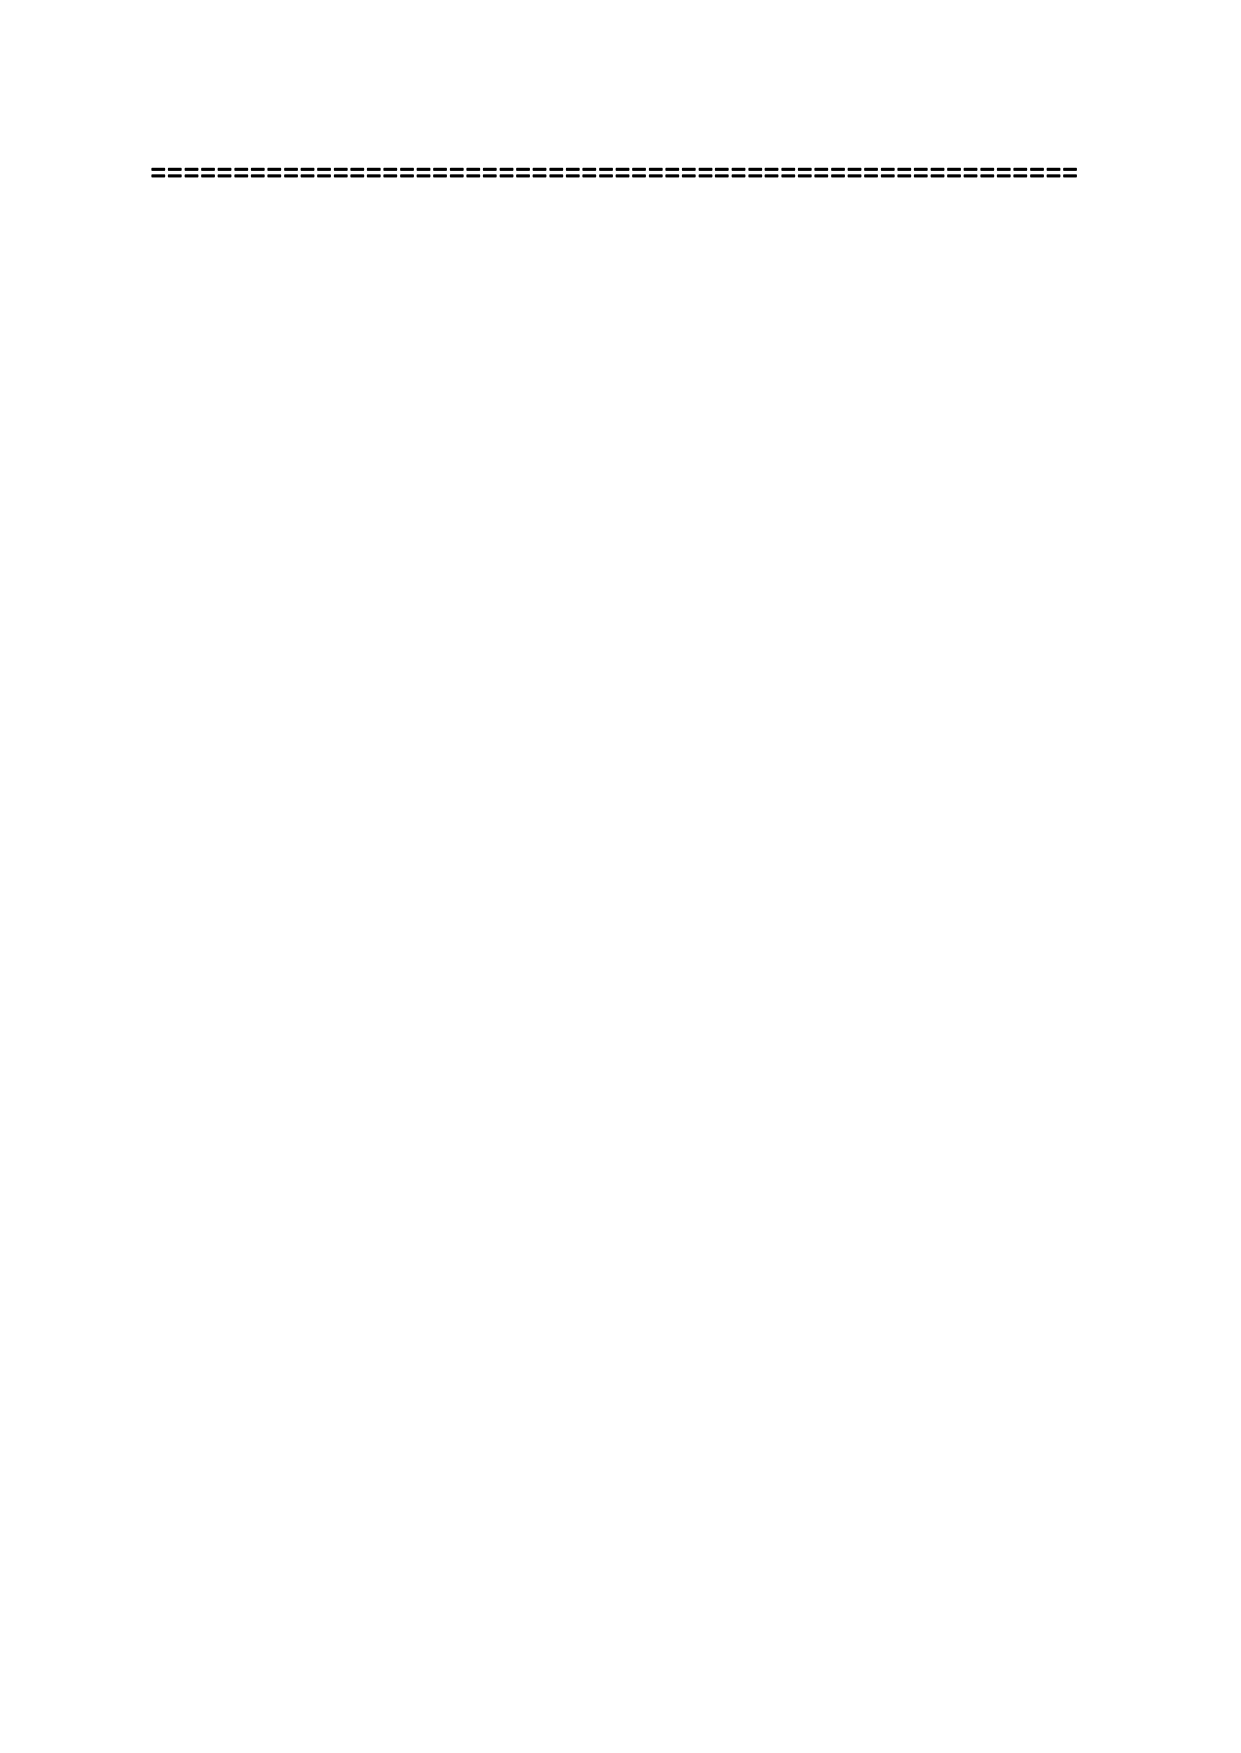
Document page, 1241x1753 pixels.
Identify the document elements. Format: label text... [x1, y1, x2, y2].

text ======================================================== [150, 150, 1090, 191]
